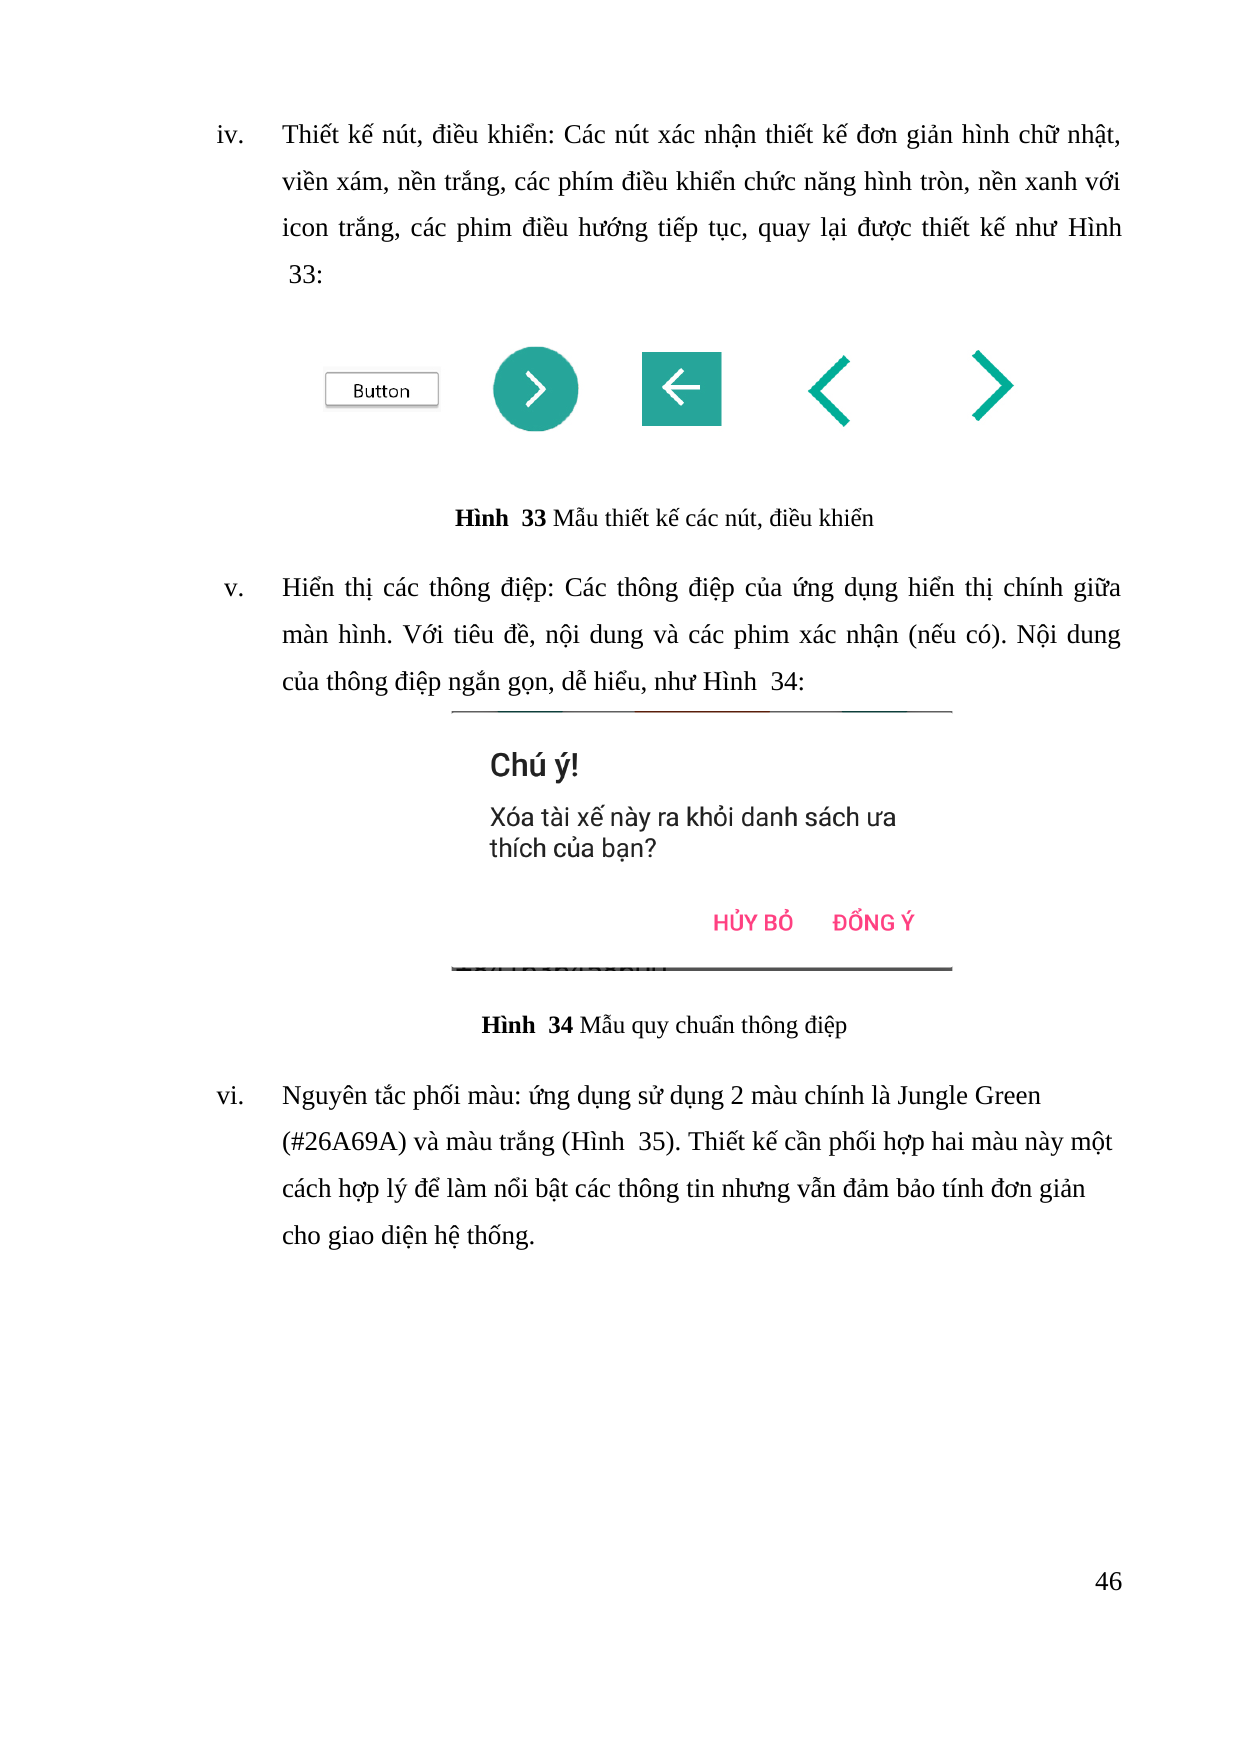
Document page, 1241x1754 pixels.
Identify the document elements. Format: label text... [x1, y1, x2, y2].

list Hiển thị các thông điệp: Các thông điệp của ứng dụng hiển thị chính giữa màn hình. Với tiêu đề, nội dung và các phim xác nhận (nếu có). Nội dung của thông điệp ngắn gọn, dễ hiểu, như Hình 34: [244, 571, 1122, 696]
text Hình 34 Mẫu quy chuẩn thông điệp [207, 1011, 1122, 1039]
picture [451, 711, 953, 971]
picture [304, 304, 1100, 463]
list Nguyên tắc phối màu: ứng dụng sử dụng 2 màu chính là Jungle Green (#26A69A) và màu trắng (Hình 35). Thiết kế cần phối hợp hai màu này một cách hợp lý để làm nổi bật các thông tin nhưng vẫn đảm bảo tính đơn giản cho giao diện hệ thống. [244, 1079, 1122, 1250]
list Thiết kế nút, điều khiển: Các nút xác nhận thiết kế đơn giản hình chữ nhật, viền xám, nền trắng, các phím điều khiển chức năng hình tròn, nền xanh với icon trắng, các phim điều hướng tiếp tục, quay lại được thiết kế như Hình 33: [244, 118, 1122, 289]
text Hình 33 Mẫu thiết kế các nút, điều khiển [207, 503, 1122, 532]
